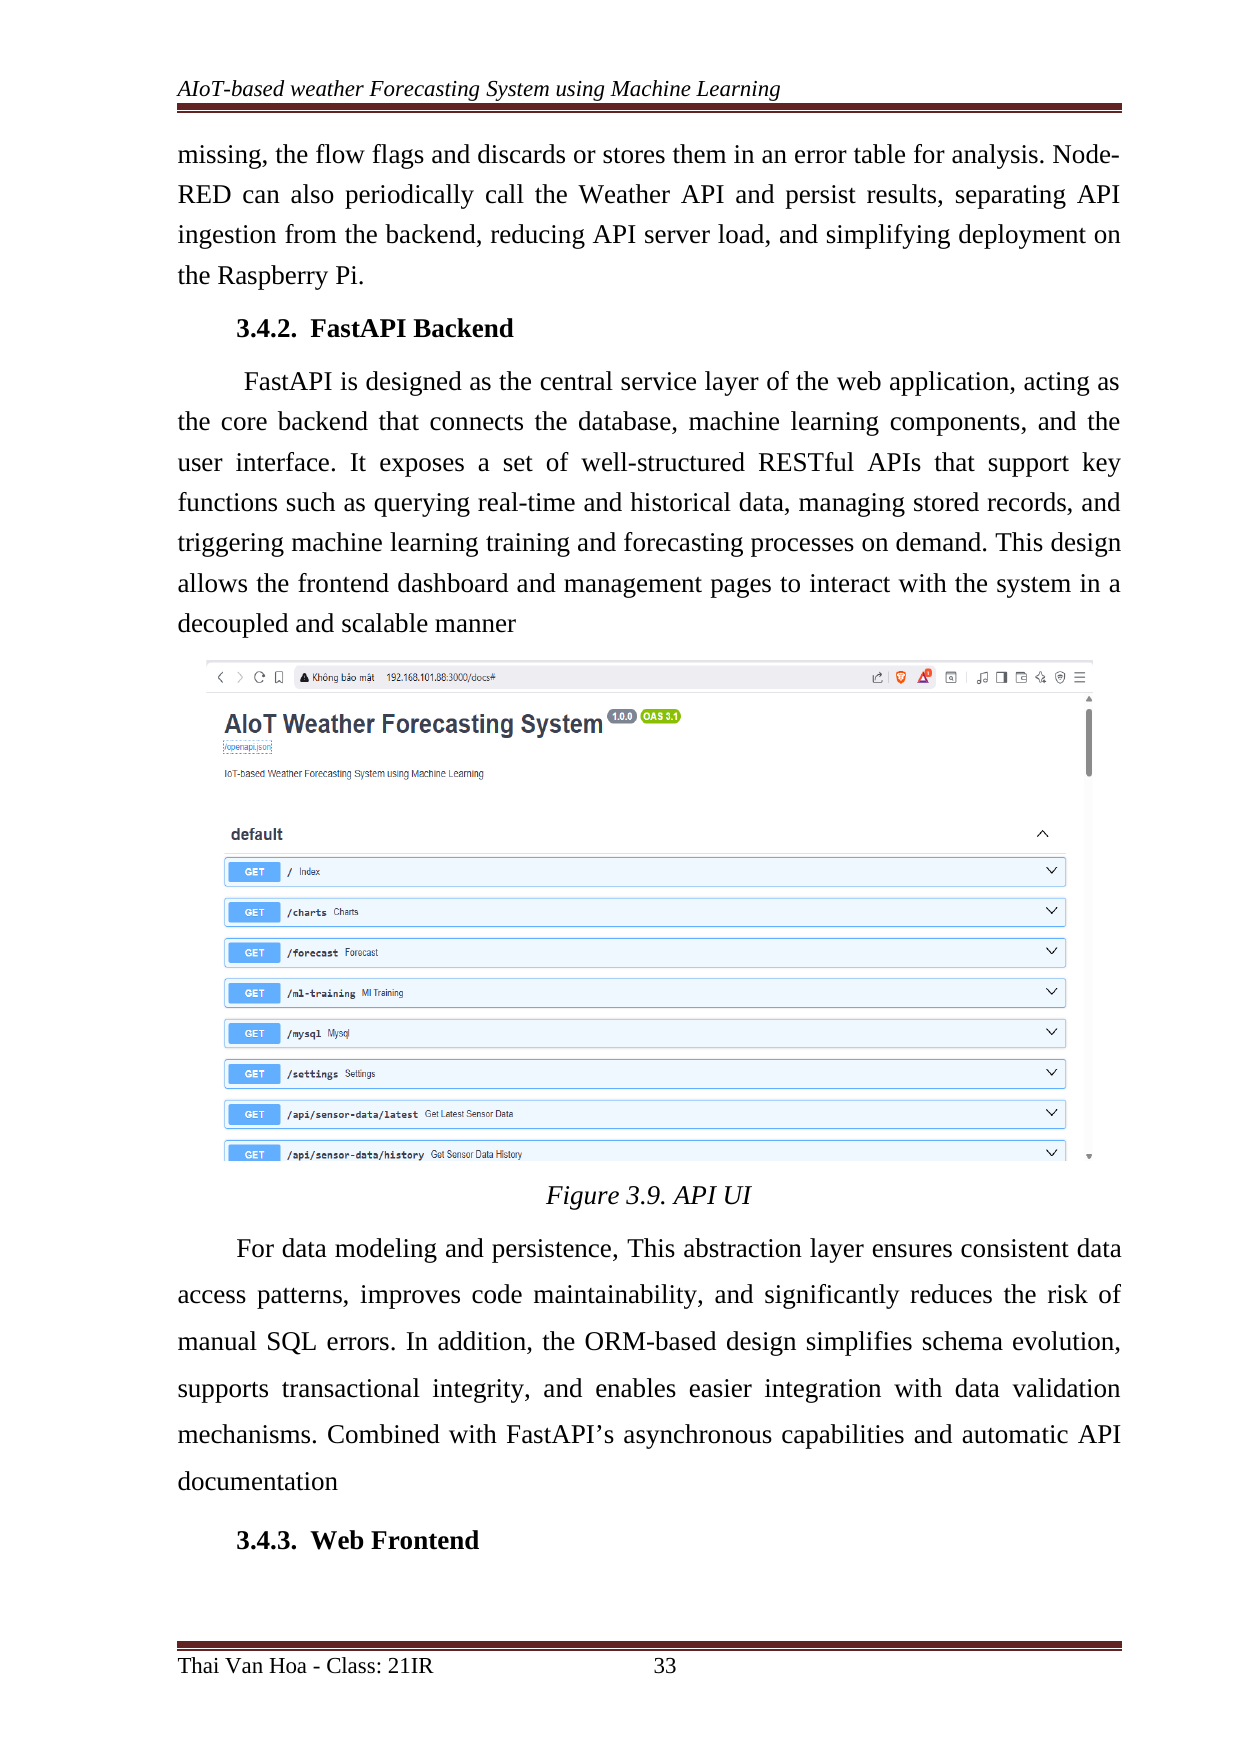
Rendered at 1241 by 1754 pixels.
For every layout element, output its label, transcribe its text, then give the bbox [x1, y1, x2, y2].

text Figure 3.9. API UI [177, 1179, 1122, 1210]
list FastAPI Backend [177, 312, 1122, 343]
picture [206, 660, 1093, 1161]
list Web Frontend [177, 1524, 1122, 1556]
text For data modeling and persistence, This abstraction layer ensures consistent data access patterns, improves code maintainability, and significantly reduces the risk of manual SQL errors. In addition, the ORM-based design simplifies schema evolution, supports transactional integrity, and enables easier integration with data validation mechanisms. Combined with FastAPI’s asynchronous capabilities and automatic API documentation [177, 1232, 1122, 1496]
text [177, 138, 1122, 290]
text FastAPI is designed as the central service layer of the web application, acting as the core backend that connects the database, machine learning components, and the user interface. It exposes a set of well-structured RESTful APIs that support key functions such as querying real-time and historical data, managing stored records, and triggering machine learning training and forecasting processes on demand. This design allows the frontend dashboard and management pages to interact with the system in a decoupled and scalable manner [177, 365, 1122, 638]
